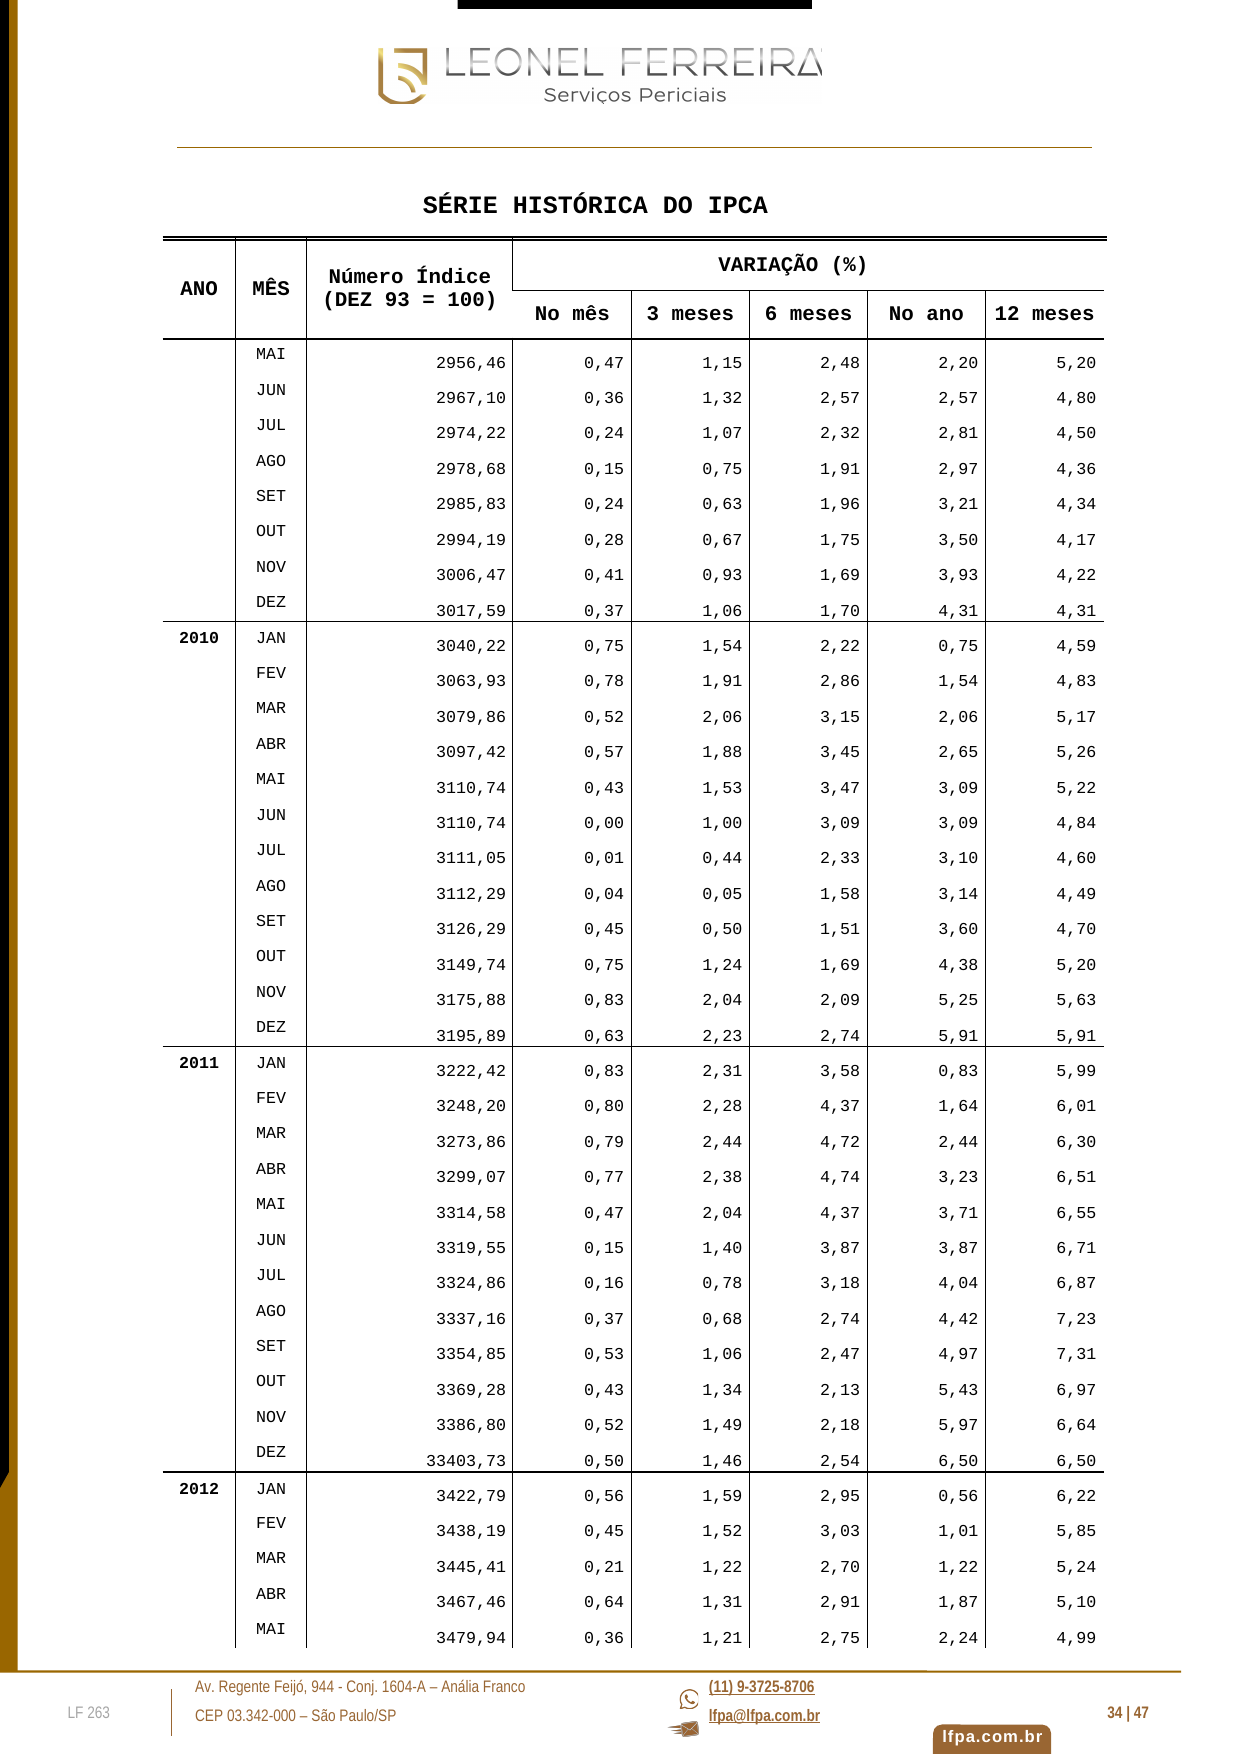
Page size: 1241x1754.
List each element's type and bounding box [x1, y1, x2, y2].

picture [378, 47, 822, 104]
picture [667, 1721, 699, 1737]
picture [679, 1689, 699, 1708]
